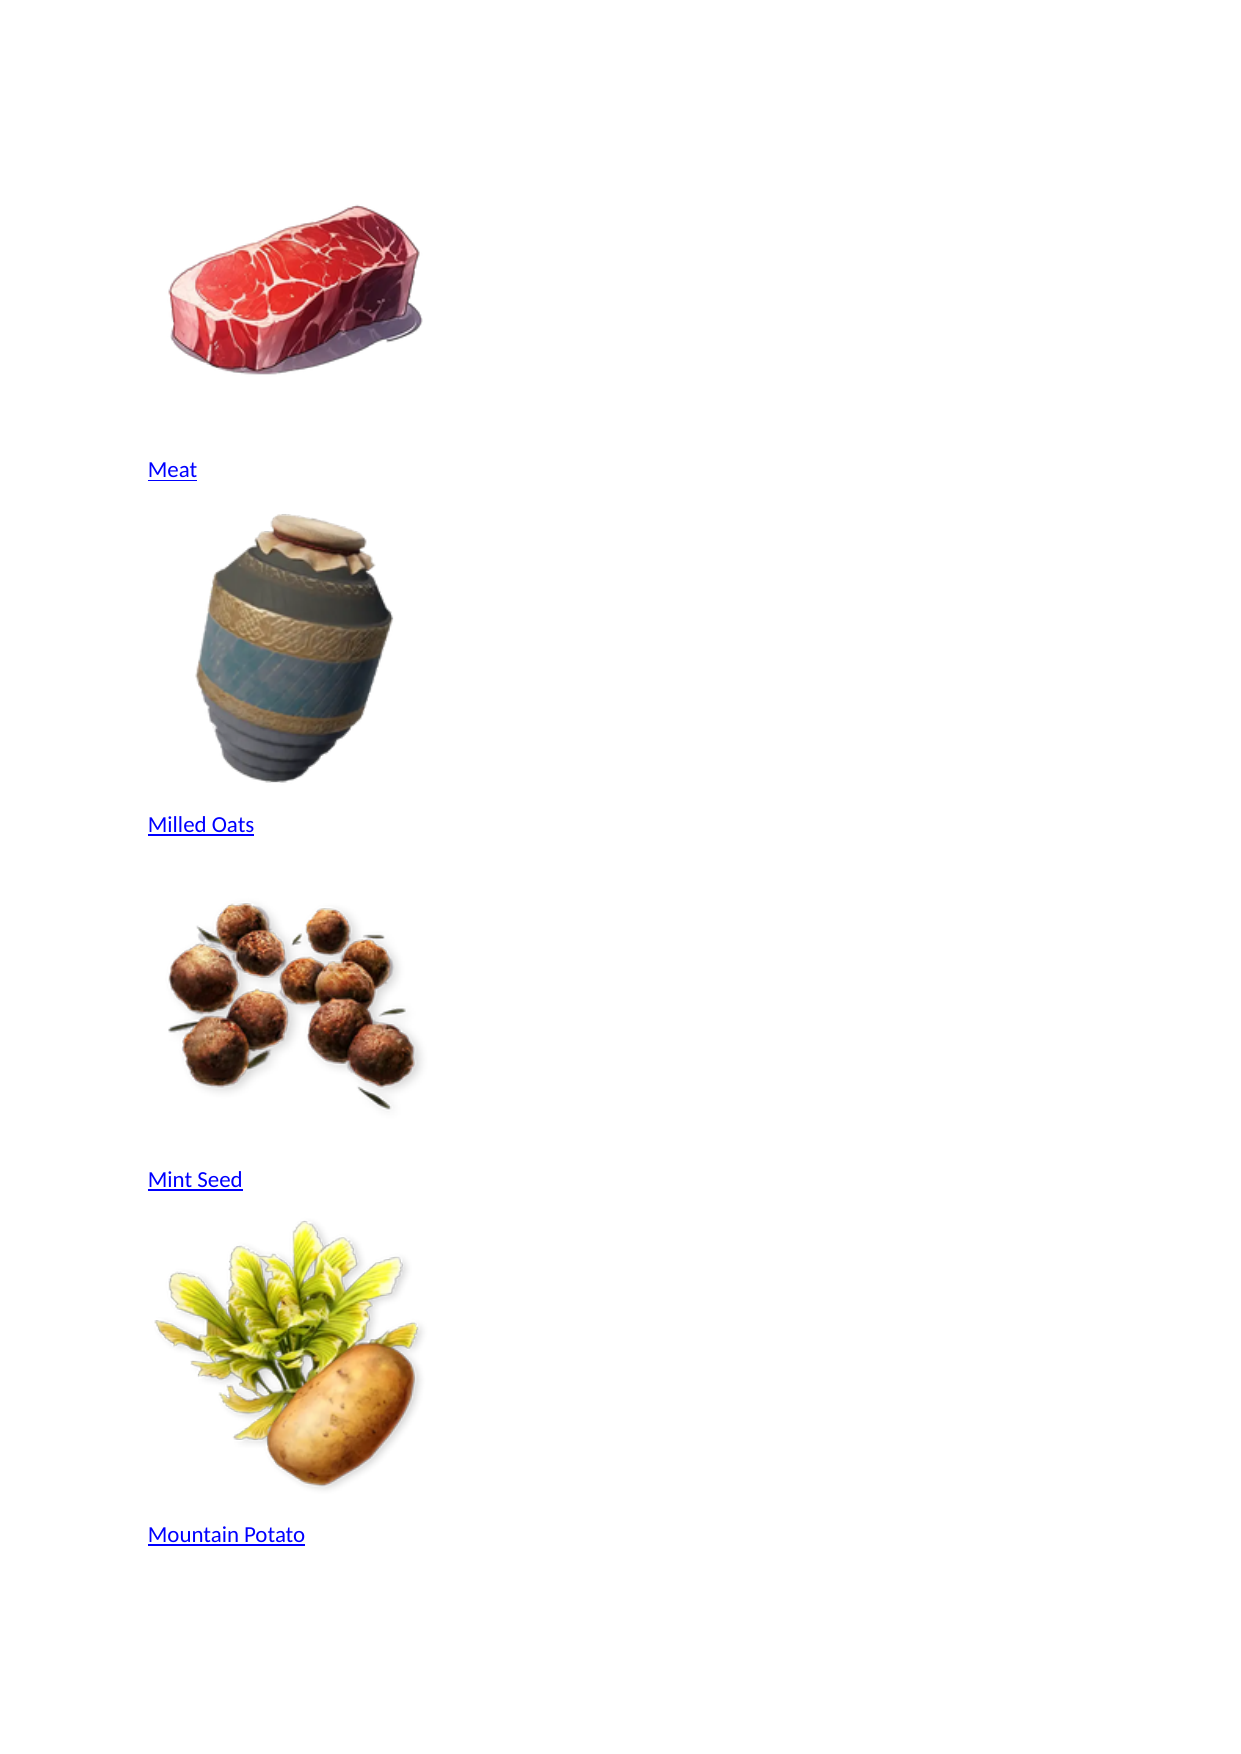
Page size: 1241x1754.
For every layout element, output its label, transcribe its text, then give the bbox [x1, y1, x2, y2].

picture [147, 147, 437, 437]
text Mint Seed [148, 1165, 1093, 1193]
picture [147, 857, 437, 1147]
text Milled Oats [148, 810, 1093, 838]
picture [147, 1212, 437, 1501]
text Meat [148, 456, 1093, 483]
picture [147, 502, 437, 792]
text Mountain Potato [148, 1520, 1093, 1548]
